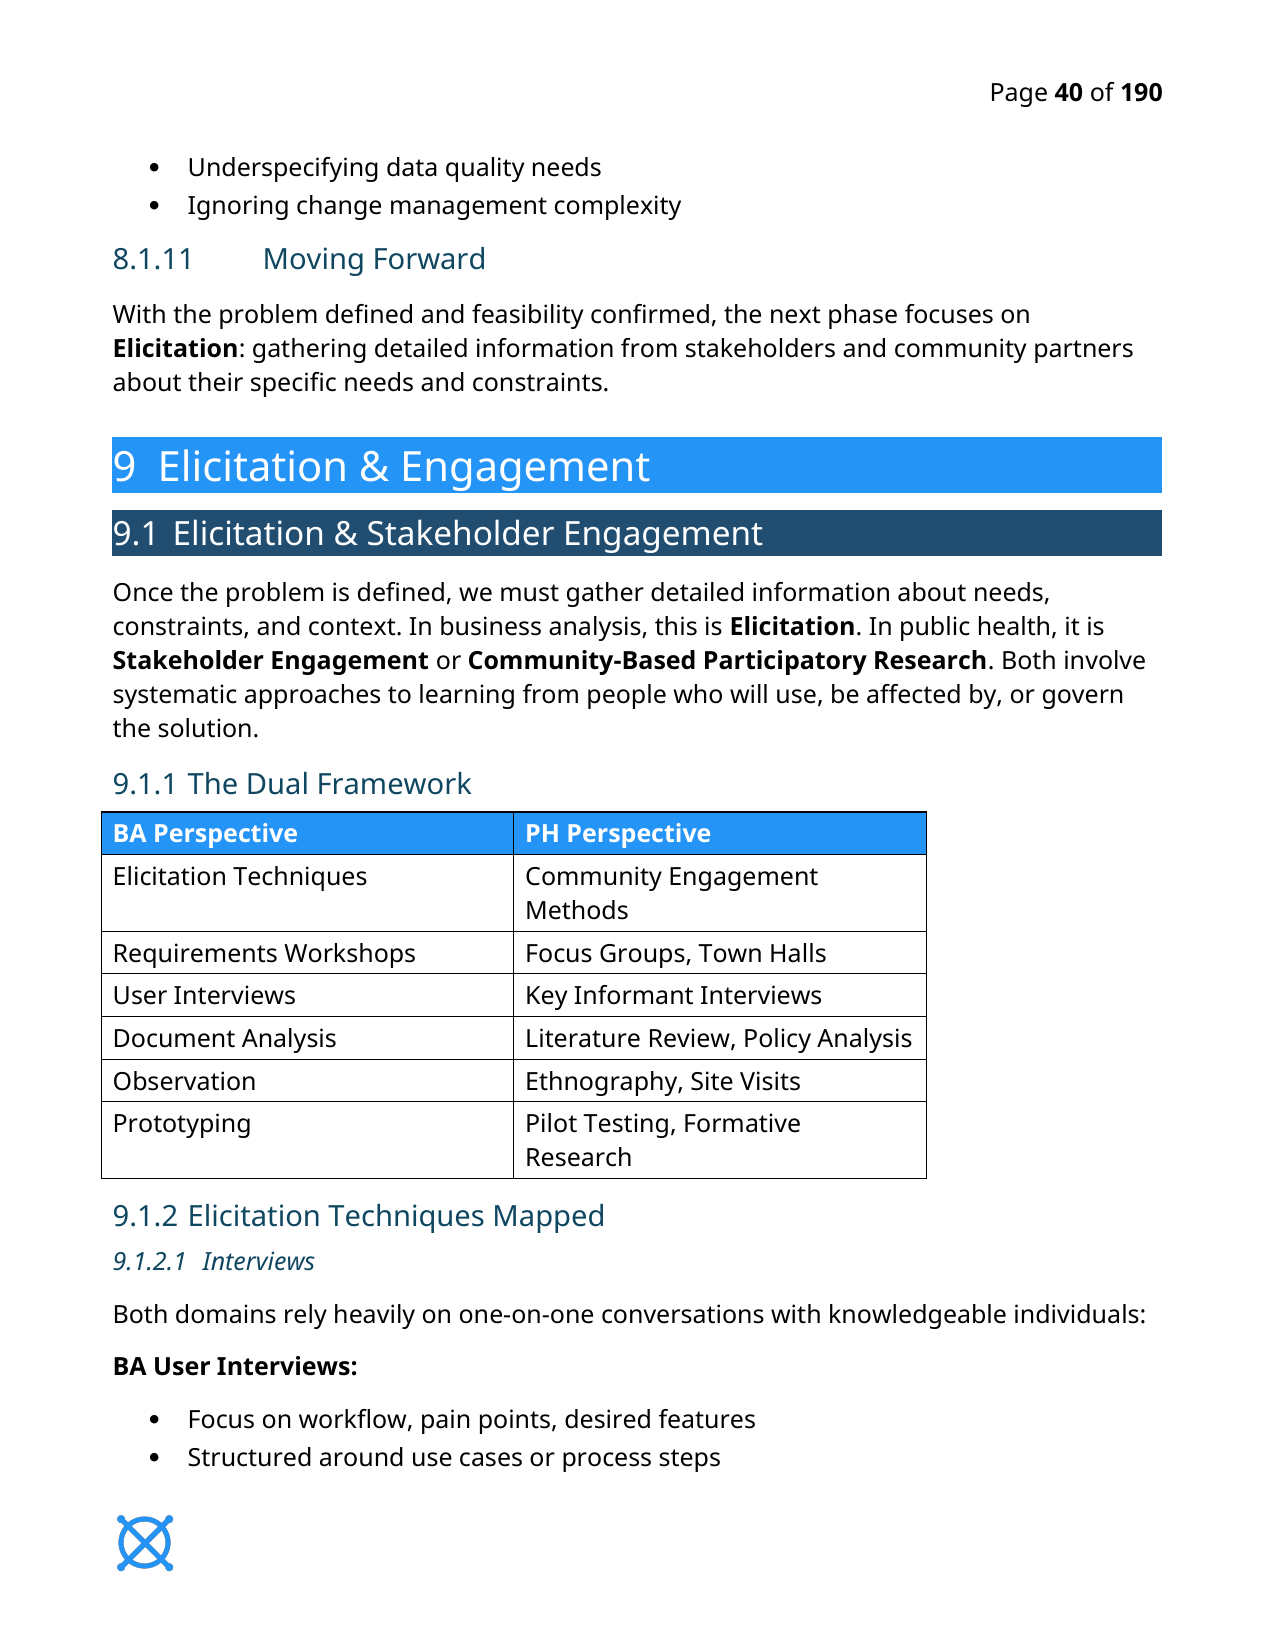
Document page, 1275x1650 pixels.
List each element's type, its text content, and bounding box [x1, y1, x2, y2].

table_cell Community Engagement Methods [514, 855, 926, 931]
subtitle Moving Forward [112, 238, 1162, 278]
table_cell Focus Groups, Town Halls [514, 932, 926, 973]
text Once the problem is defined, we must gather detailed information about needs, constraints, and context. In business analysis, this is Elicitation. In public health, it is Stakeholder Engagement or Community-Based Participatory Research. Both involve systematic approaches to learning from people who will use, be affected by, or govern the solution. [112, 574, 1162, 744]
list Focus on workflow, pain points, desired features [150, 1402, 1162, 1436]
list Structured around use cases or process steps [150, 1440, 1162, 1474]
subtitle Elicitation Techniques Mapped [112, 1195, 1162, 1235]
table_cell Ethnography, Site Visits [514, 1060, 926, 1101]
list Underspecifying data quality needs [150, 150, 1162, 184]
table_cell Elicitation Techniques [102, 855, 513, 931]
table_cell Key Informant Interviews [514, 974, 926, 1016]
table_header PH Perspective [514, 813, 926, 854]
subtitle Elicitation & Engagement [112, 437, 1162, 493]
table_cell Observation [102, 1060, 513, 1101]
subtitle Interviews [112, 1243, 1162, 1277]
list Ignoring change management complexity [150, 188, 1162, 222]
table_header BA Perspective [102, 813, 513, 854]
picture [112, 1511, 177, 1575]
text With the problem defined and feasibility confirmed, the next phase focuses on Elicitation: gathering detailed information from stakeholders and community partners about their specific needs and constraints. [112, 297, 1162, 399]
table_cell Requirements Workshops [102, 932, 513, 973]
table_cell Pilot Testing, Formative Research [514, 1102, 926, 1178]
table_cell User Interviews [102, 974, 513, 1016]
text Both domains rely heavily on one-on-one conversations with knowledgeable individuals: [112, 1296, 1162, 1330]
table_cell Document Analysis [102, 1017, 513, 1058]
subtitle Elicitation & Stakeholder Engagement [112, 510, 1162, 556]
text BA User Interviews: [112, 1349, 1162, 1383]
table_cell Literature Review, Policy Analysis [514, 1017, 926, 1058]
table_cell Prototyping [102, 1102, 513, 1178]
subtitle The Dual Framework [112, 763, 1162, 803]
